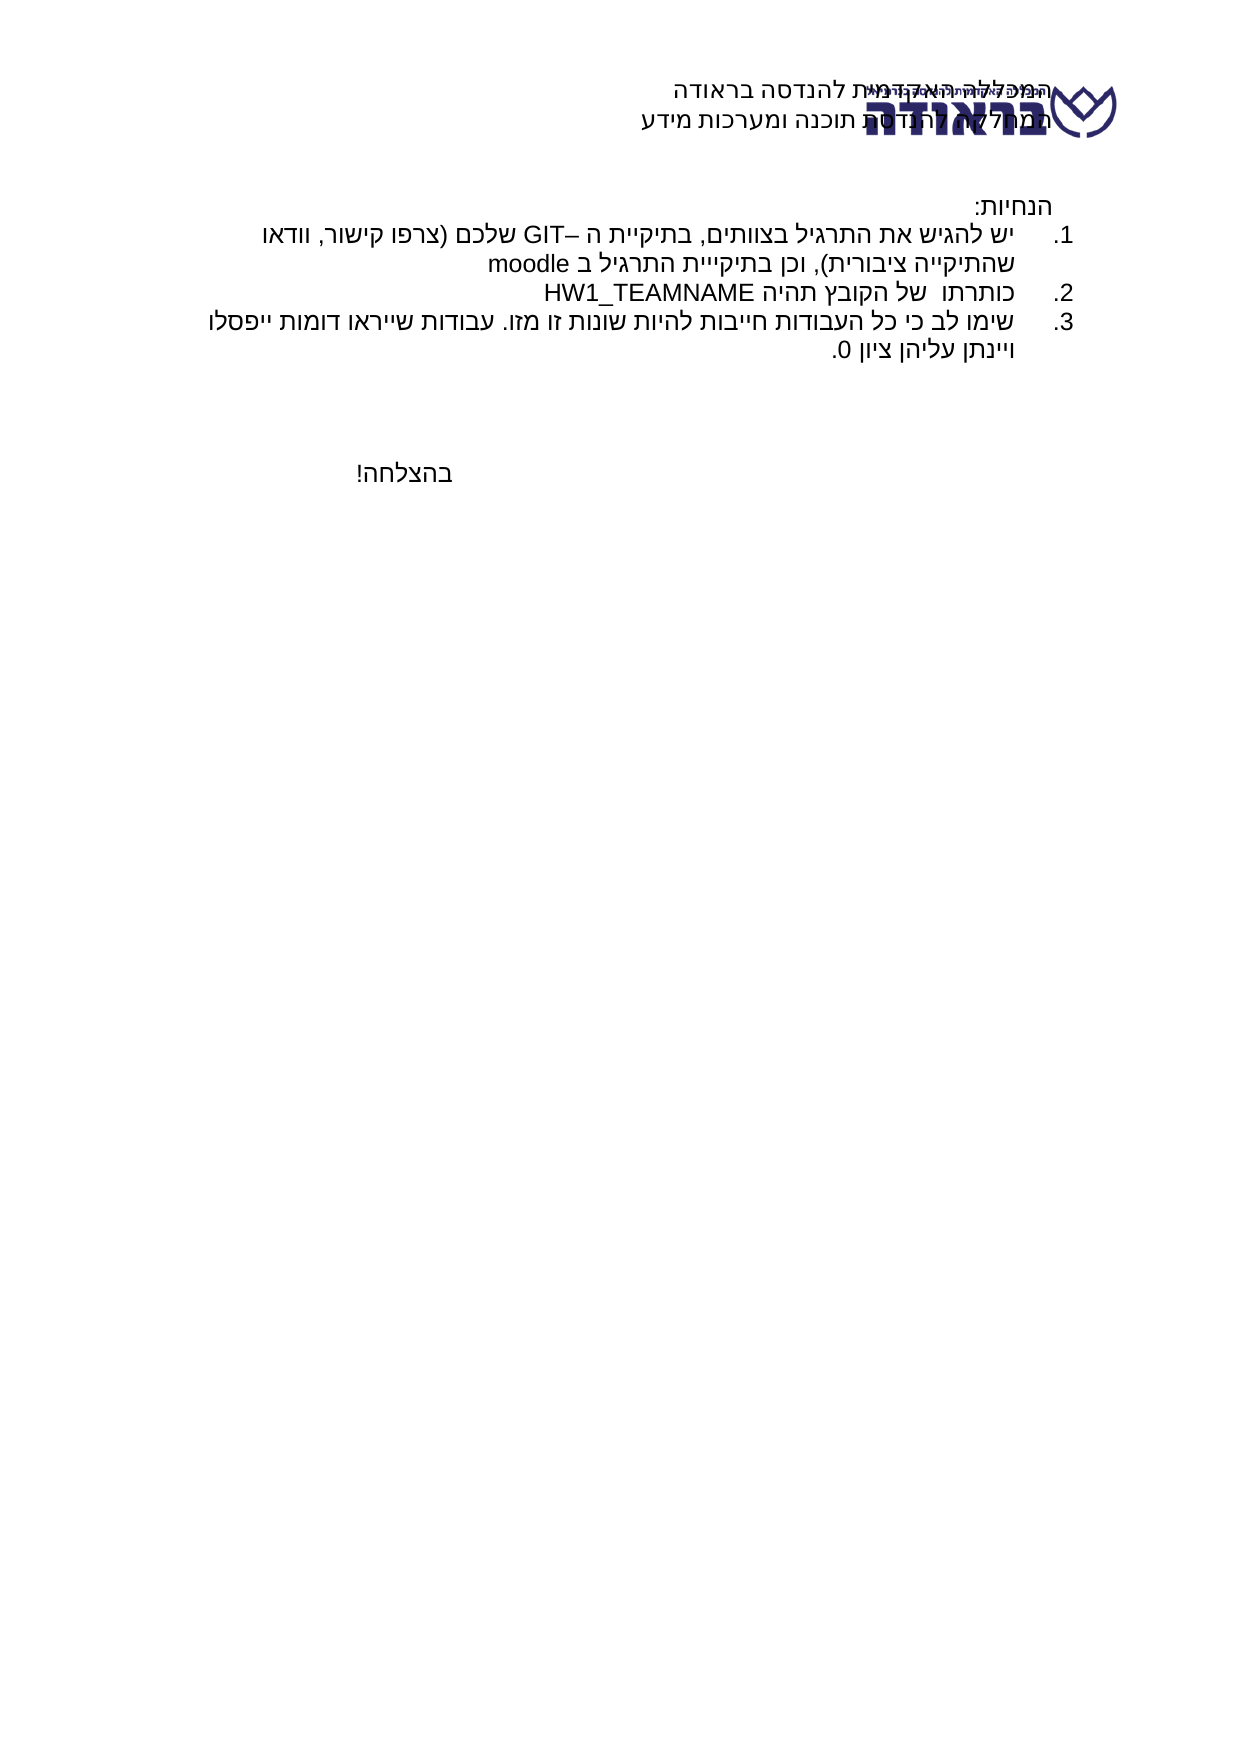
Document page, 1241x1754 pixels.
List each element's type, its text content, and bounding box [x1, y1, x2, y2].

list שימו לב כי כל העבודות חייבות להיות שונות זו מזו. עבודות שייראו דומות ייפסלו ויינתן עליהן ציון 0. [187, 307, 1053, 364]
text הנחיות: [187, 192, 1053, 220]
list כותרתו של הקובץ תהיה HW1_TEAMNAME [187, 278, 1053, 307]
list יש להגיש את התרגיל בצוותים, בתיקיית ה –GIT שלכם (צרפו קישור, וודאו שהתיקייה ציבורית), וכן בתיקייית התרגיל ב moodle [187, 220, 1053, 278]
picture [858, 79, 1123, 143]
text בהצלחה! [187, 459, 528, 488]
